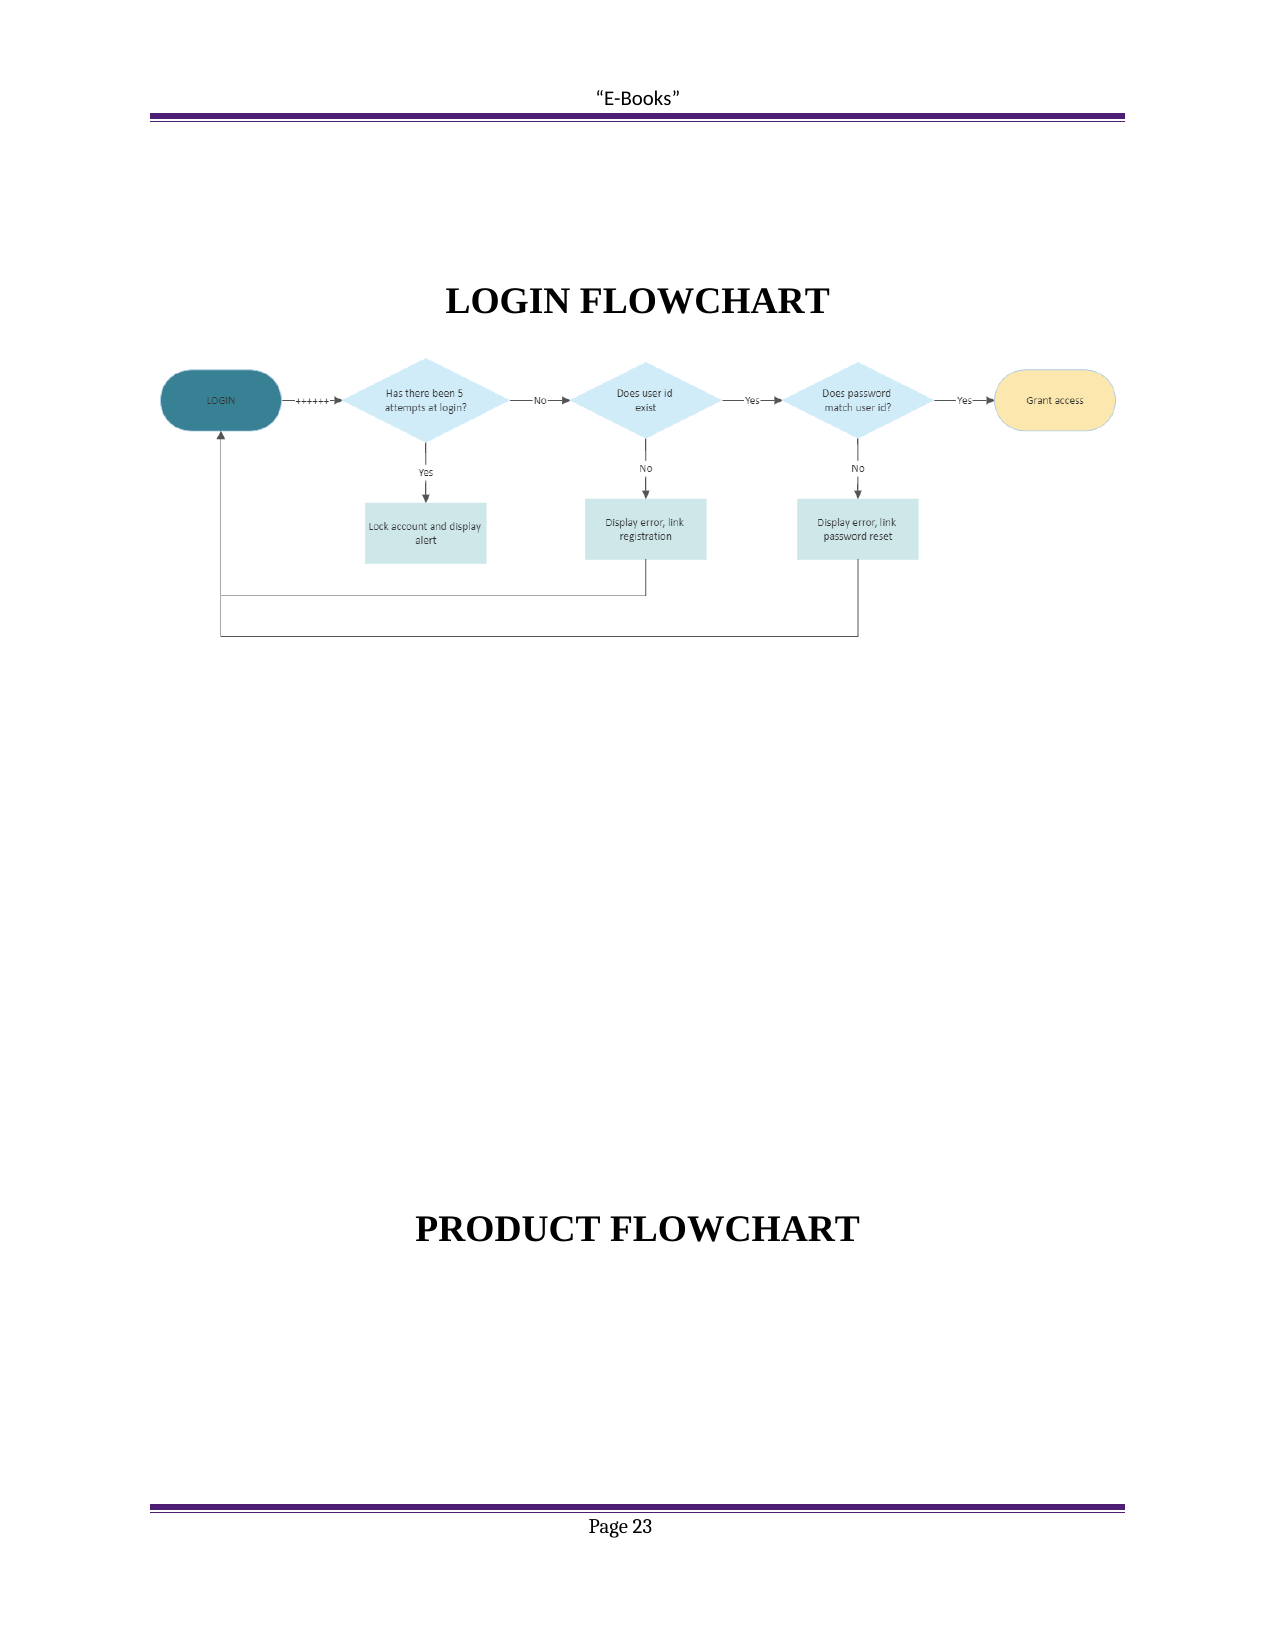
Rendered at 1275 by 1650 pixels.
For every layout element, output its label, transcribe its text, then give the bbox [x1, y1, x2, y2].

picture [150, 348, 1125, 646]
text LOGIN FLOWCHART [150, 278, 1125, 322]
text PRODUCT FLOWCHART [150, 1207, 1125, 1250]
